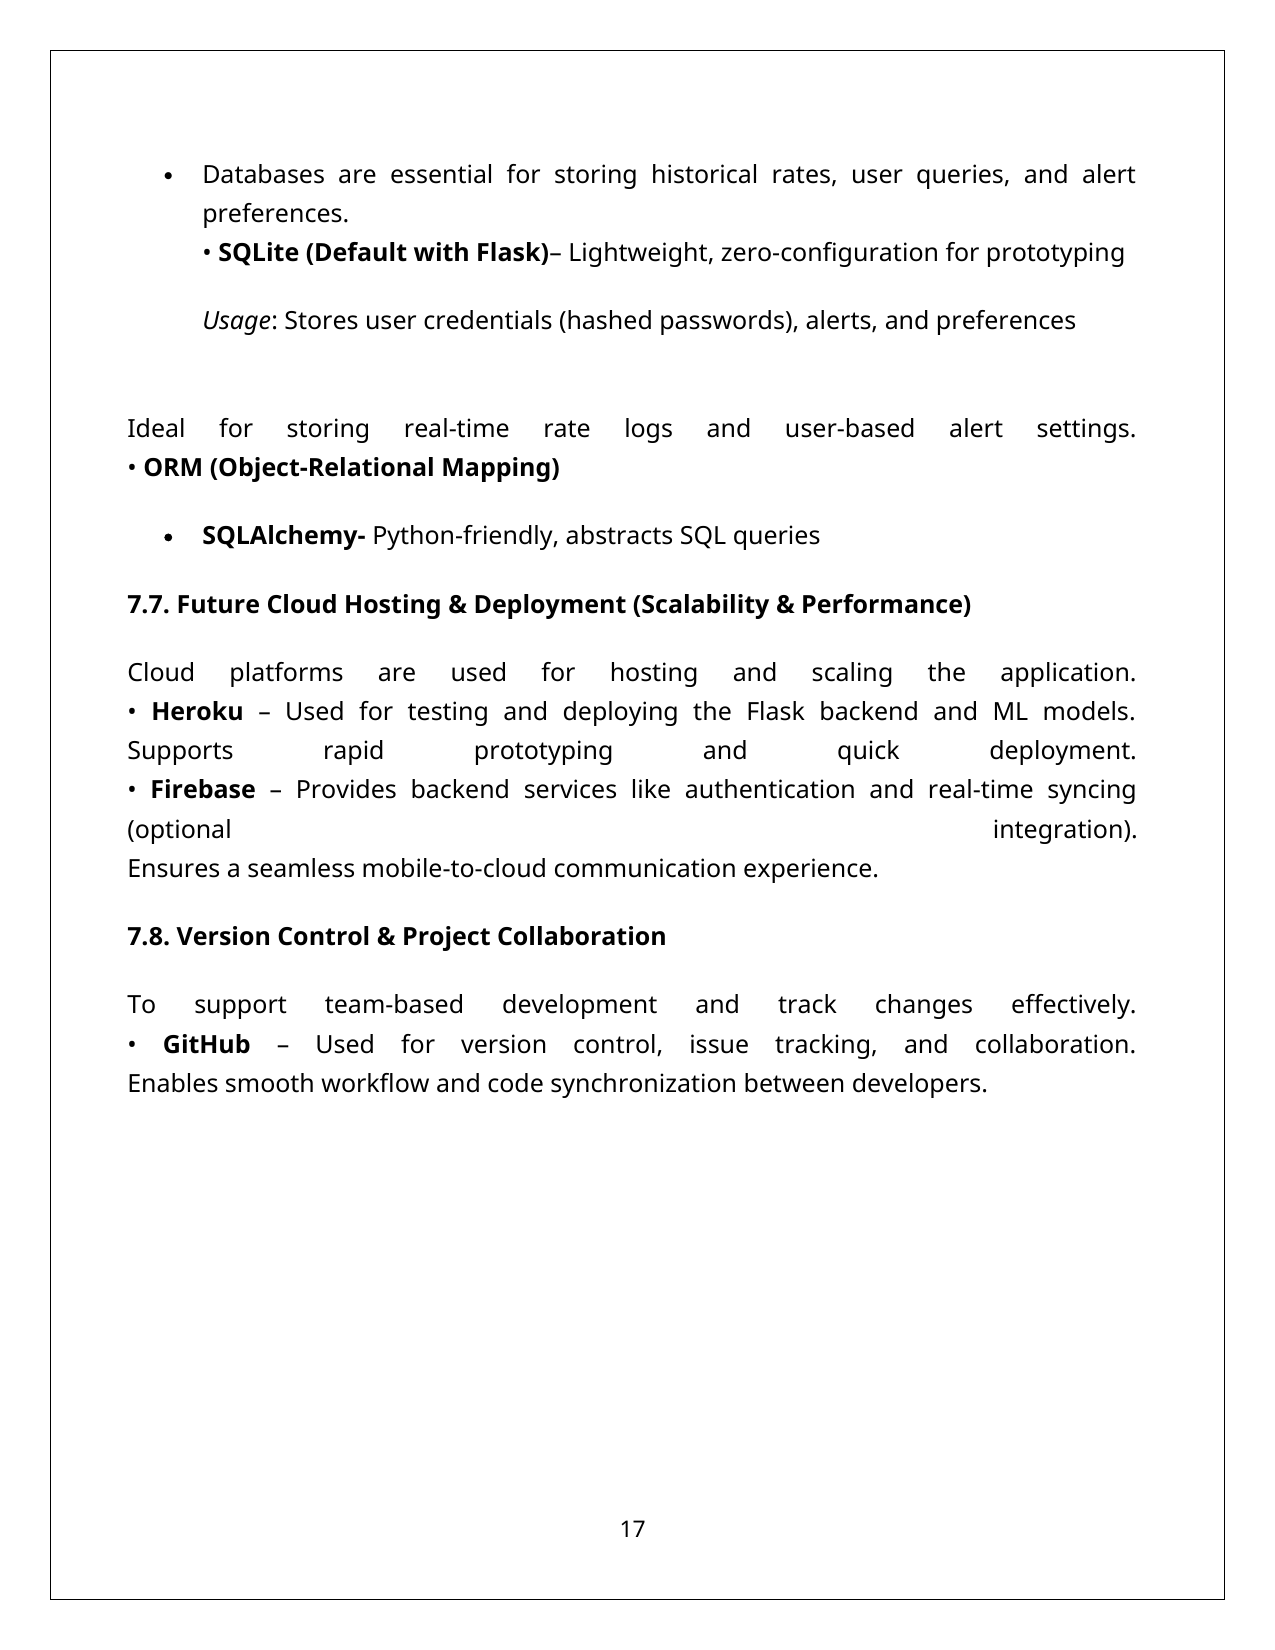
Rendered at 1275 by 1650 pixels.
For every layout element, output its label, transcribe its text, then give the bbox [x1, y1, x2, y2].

text 7.8. Version Control & Project Collaboration [127, 919, 1138, 953]
text Cloud platforms are used for hosting and scaling the application. • Heroku – Used for testing and deploying the Flask backend and ML models. Supports rapid prototyping and quick deployment. • Firebase – Provides backend services like authentication and real-time syncing (optional integration). Ensures a seamless mobile-to-cloud communication experience. [127, 654, 1138, 884]
text Usage: Stores user credentials (hashed passwords), alerts, and preferences [202, 303, 1138, 337]
list Databases are essential for storing historical rates, user queries, and alert preferences. • SQLite (Default with Flask)– Lightweight, zero-configuration for prototyping [164, 156, 1138, 269]
text 7.7. Future Cloud Hosting & Deployment (Scalability & Performance) [127, 586, 1138, 620]
text Ideal for storing real-time rate logs and user-based alert settings. • ORM (Object-Relational Mapping) [127, 371, 1138, 484]
text To support team-based development and track changes effectively. • GitHub – Used for version control, issue tracking, and collaboration. Enables smooth workflow and code synchronization between developers. [127, 987, 1138, 1099]
list SQLAlchemy- Python-friendly, abstracts SQL queries [164, 518, 1138, 552]
